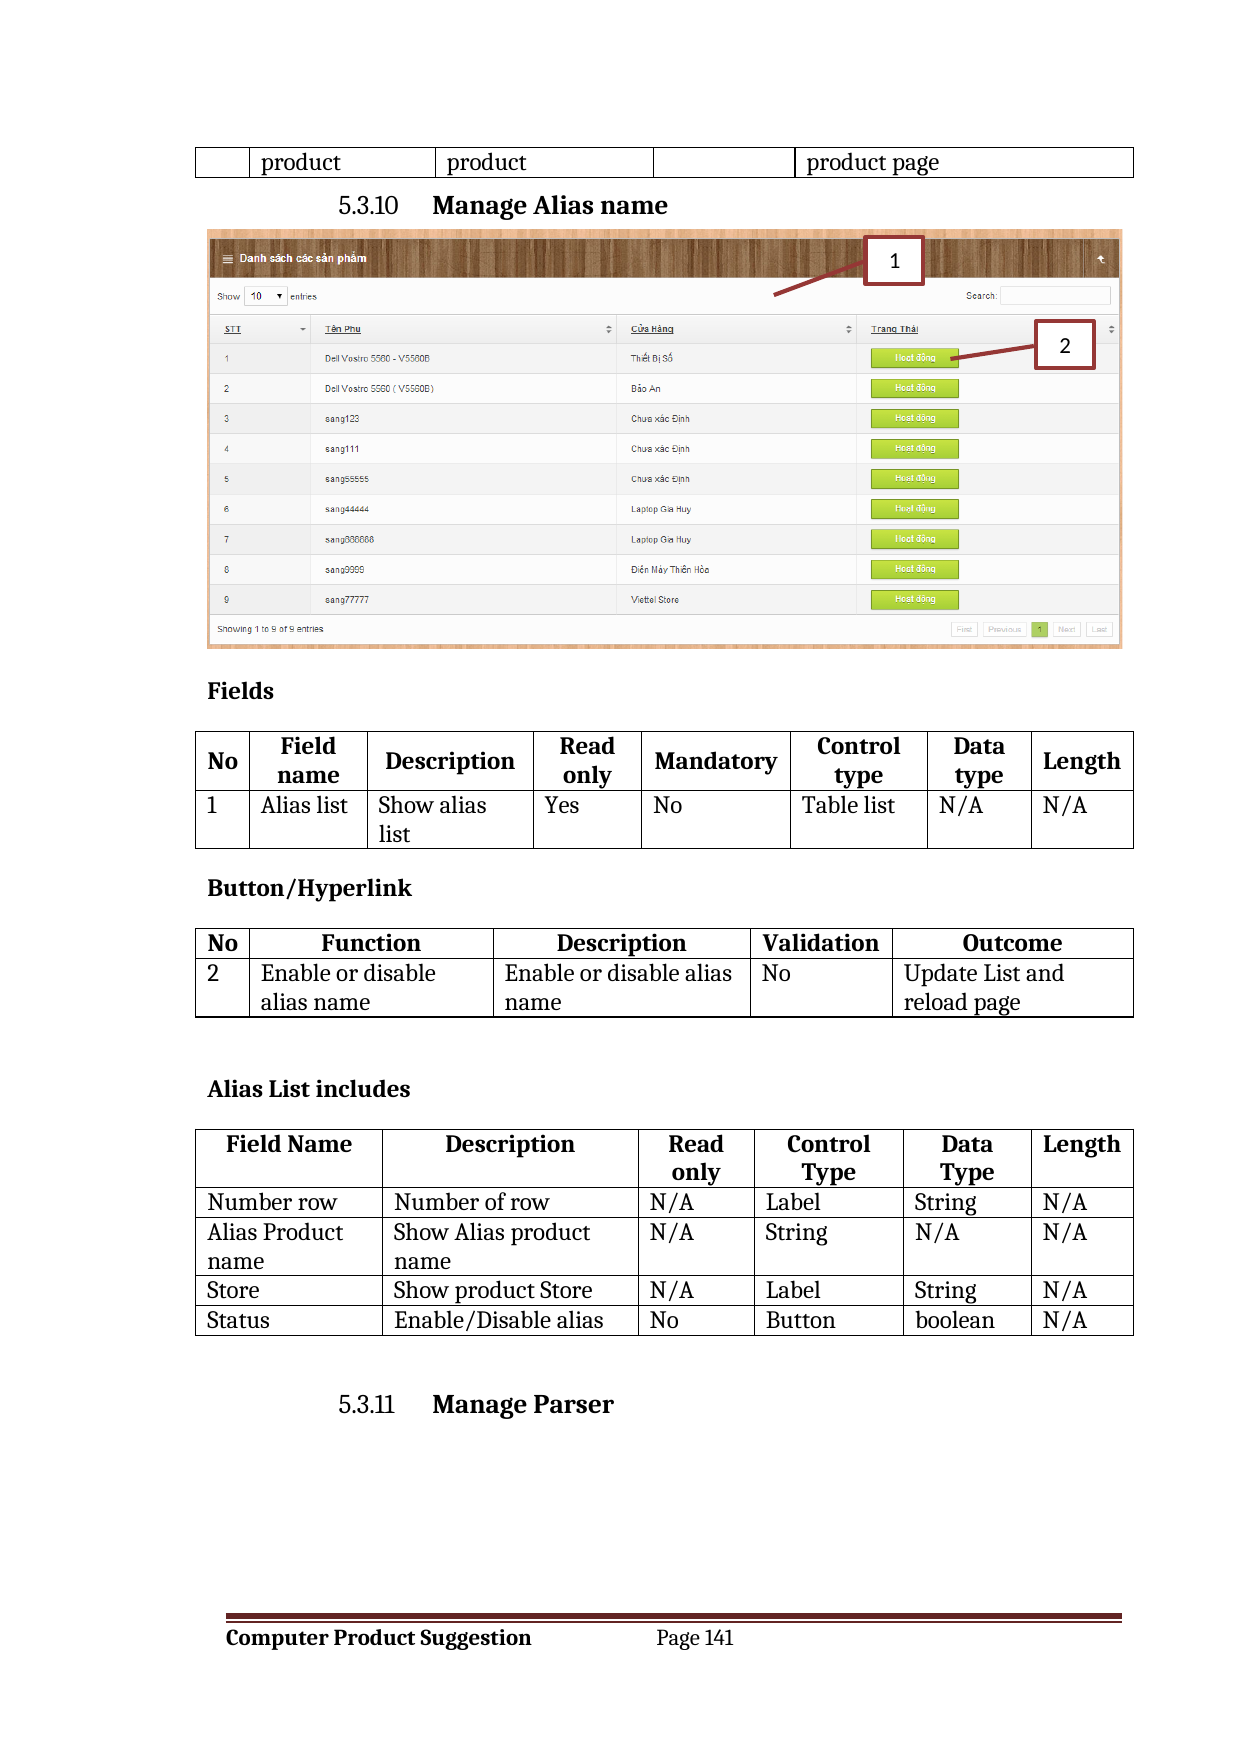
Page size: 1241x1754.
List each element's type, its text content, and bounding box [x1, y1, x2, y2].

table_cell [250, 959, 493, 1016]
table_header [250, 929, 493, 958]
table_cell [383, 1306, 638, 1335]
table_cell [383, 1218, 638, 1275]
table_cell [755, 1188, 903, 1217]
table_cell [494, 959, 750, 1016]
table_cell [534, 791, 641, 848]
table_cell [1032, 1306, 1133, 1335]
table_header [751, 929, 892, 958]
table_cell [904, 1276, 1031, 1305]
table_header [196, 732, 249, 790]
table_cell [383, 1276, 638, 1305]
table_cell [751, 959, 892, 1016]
text Button/Hyperlink [207, 874, 1122, 903]
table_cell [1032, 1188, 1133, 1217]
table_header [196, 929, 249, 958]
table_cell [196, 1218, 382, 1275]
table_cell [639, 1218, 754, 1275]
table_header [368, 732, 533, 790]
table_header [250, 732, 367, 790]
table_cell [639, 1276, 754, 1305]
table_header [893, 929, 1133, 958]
picture [207, 229, 1123, 649]
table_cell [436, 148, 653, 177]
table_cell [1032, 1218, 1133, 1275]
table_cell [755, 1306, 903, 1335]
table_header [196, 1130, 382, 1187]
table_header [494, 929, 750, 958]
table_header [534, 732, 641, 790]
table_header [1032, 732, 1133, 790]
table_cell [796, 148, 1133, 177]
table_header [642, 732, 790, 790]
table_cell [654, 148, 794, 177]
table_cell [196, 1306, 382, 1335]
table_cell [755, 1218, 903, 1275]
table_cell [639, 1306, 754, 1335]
text Alias List includes [207, 1075, 1122, 1103]
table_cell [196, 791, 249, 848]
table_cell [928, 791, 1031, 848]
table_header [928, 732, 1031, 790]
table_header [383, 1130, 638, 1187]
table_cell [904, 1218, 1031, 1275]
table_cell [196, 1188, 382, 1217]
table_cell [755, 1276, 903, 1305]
subtitle Manage Parser [338, 1389, 1122, 1420]
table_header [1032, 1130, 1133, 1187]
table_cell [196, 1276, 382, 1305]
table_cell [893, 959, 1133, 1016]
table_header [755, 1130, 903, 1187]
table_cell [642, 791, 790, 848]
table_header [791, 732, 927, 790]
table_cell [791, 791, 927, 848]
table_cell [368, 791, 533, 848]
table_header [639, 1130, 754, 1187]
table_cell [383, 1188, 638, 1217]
text Fields [207, 677, 1122, 706]
subtitle Manage Alias name [338, 190, 1122, 221]
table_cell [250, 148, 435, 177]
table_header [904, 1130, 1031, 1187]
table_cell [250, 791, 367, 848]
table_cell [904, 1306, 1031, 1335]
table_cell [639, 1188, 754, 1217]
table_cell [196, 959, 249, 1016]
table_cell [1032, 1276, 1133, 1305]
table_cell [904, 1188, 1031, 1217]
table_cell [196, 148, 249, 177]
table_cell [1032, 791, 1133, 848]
